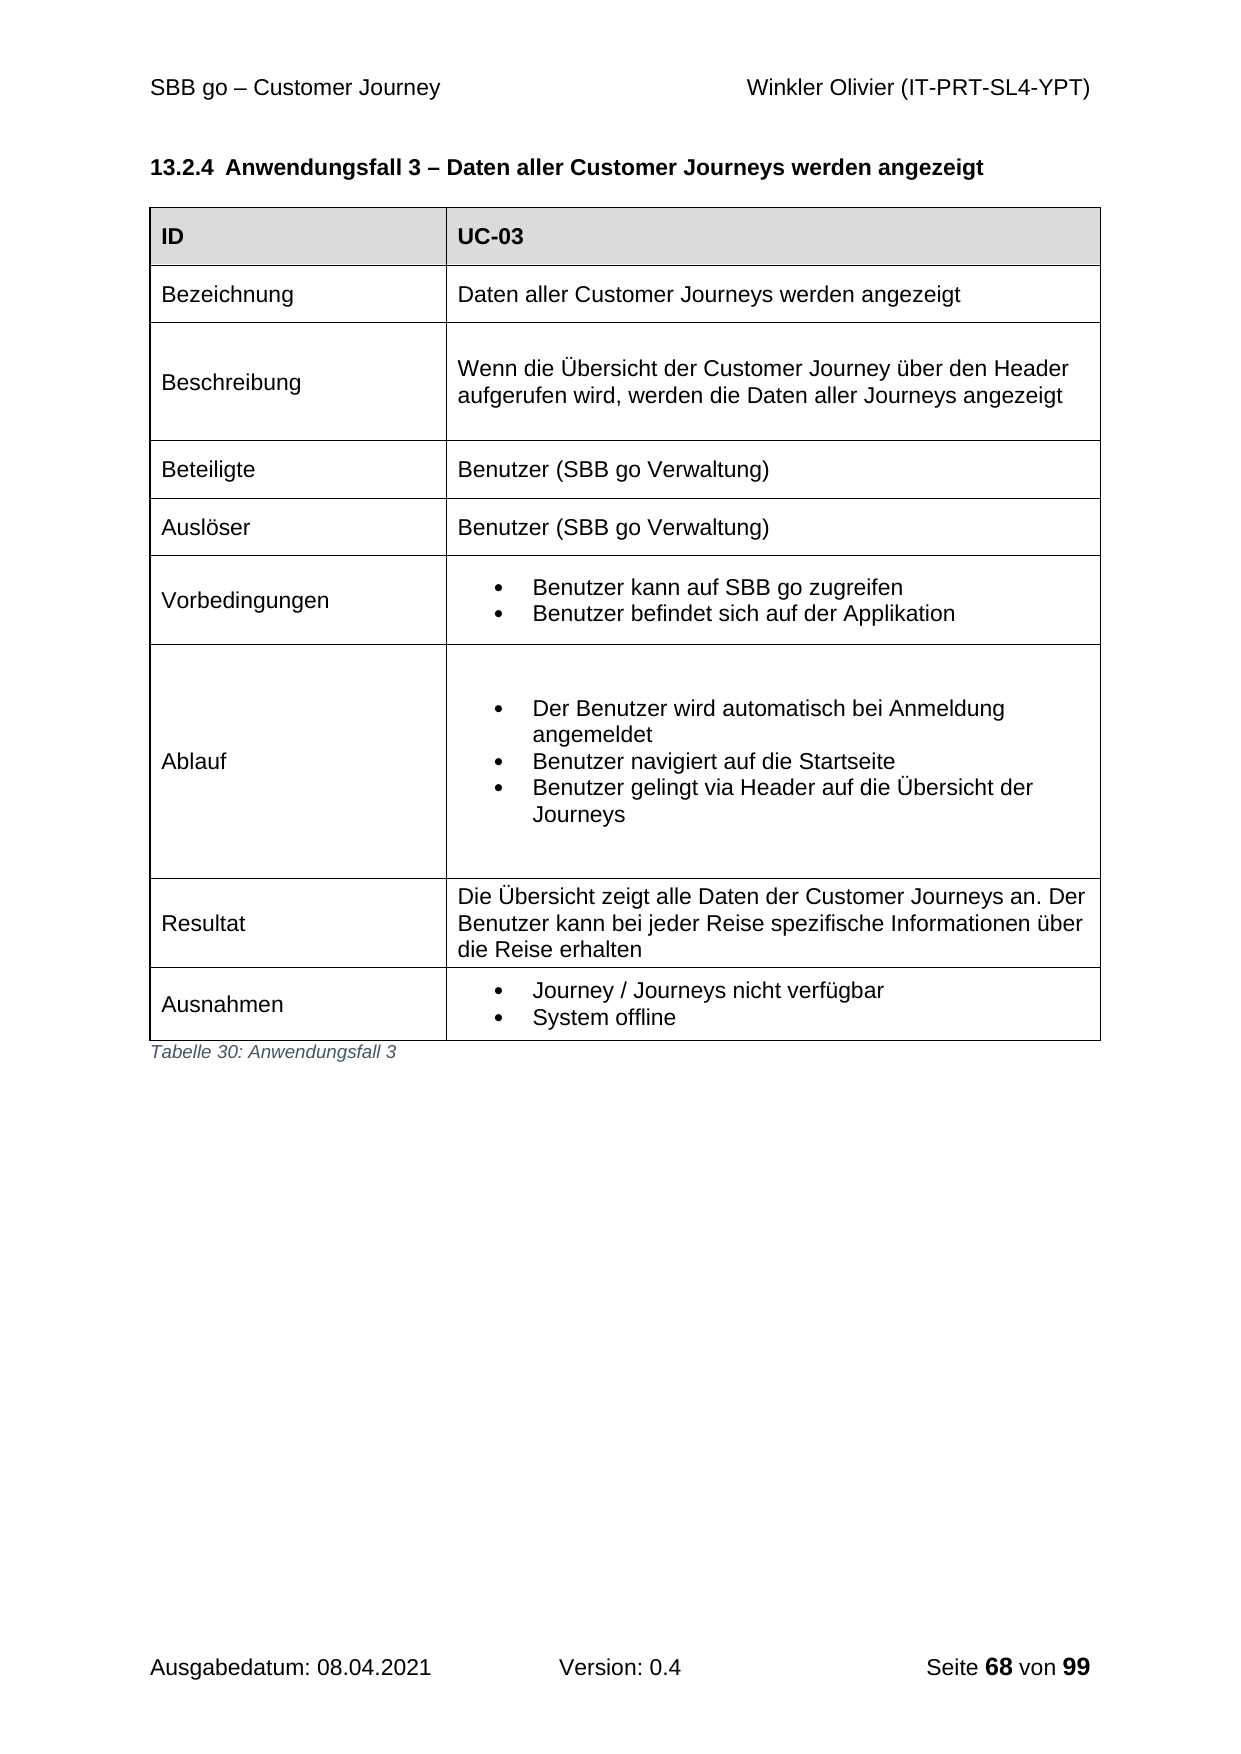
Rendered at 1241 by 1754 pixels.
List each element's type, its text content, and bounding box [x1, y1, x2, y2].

table_cell Bezeichnung [151, 266, 446, 322]
table_cell Benutzer kann auf SBB go zugreifen Benutzer befindet sich auf der Applikation [447, 556, 1100, 643]
table_cell Wenn die Übersicht der Customer Journey über den Header aufgerufen wird, werden die Daten aller Journeys angezeigt [447, 323, 1100, 440]
text Tabelle 30: Anwendungsfall 3 [150, 1041, 1090, 1062]
table_cell Daten aller Customer Journeys werden angezeigt [447, 266, 1100, 322]
table_cell Ausnahmen [151, 968, 446, 1039]
table_cell Die Übersicht zeigt alle Daten der Customer Journeys an. Der Benutzer kann bei jeder Reise spezifische Informationen über die Reise erhalten [447, 879, 1100, 967]
table_cell Benutzer (SBB go Verwaltung) [447, 441, 1100, 498]
table_cell Beschreibung [151, 323, 446, 440]
table_cell Beteiligte [151, 441, 446, 498]
table_header ID [151, 208, 446, 264]
table_cell Journey / Journeys nicht verfügbar System offline [447, 968, 1100, 1039]
table_cell Vorbedingungen [151, 556, 446, 643]
table_cell Der Benutzer wird automatisch bei Anmeldung angemeldet Benutzer navigiert auf die Startseite Benutzer gelingt via Header auf die Übersicht der Journeys [447, 645, 1100, 877]
table_header UC-03 [447, 208, 1100, 264]
table_cell Ablauf [151, 645, 446, 877]
subtitle Anwendungsfall 3 – Daten aller Customer Journeys werden angezeigt [150, 154, 1090, 181]
table_cell Benutzer (SBB go Verwaltung) [447, 499, 1100, 555]
table_cell Auslöser [151, 499, 446, 555]
table_cell Resultat [151, 879, 446, 967]
